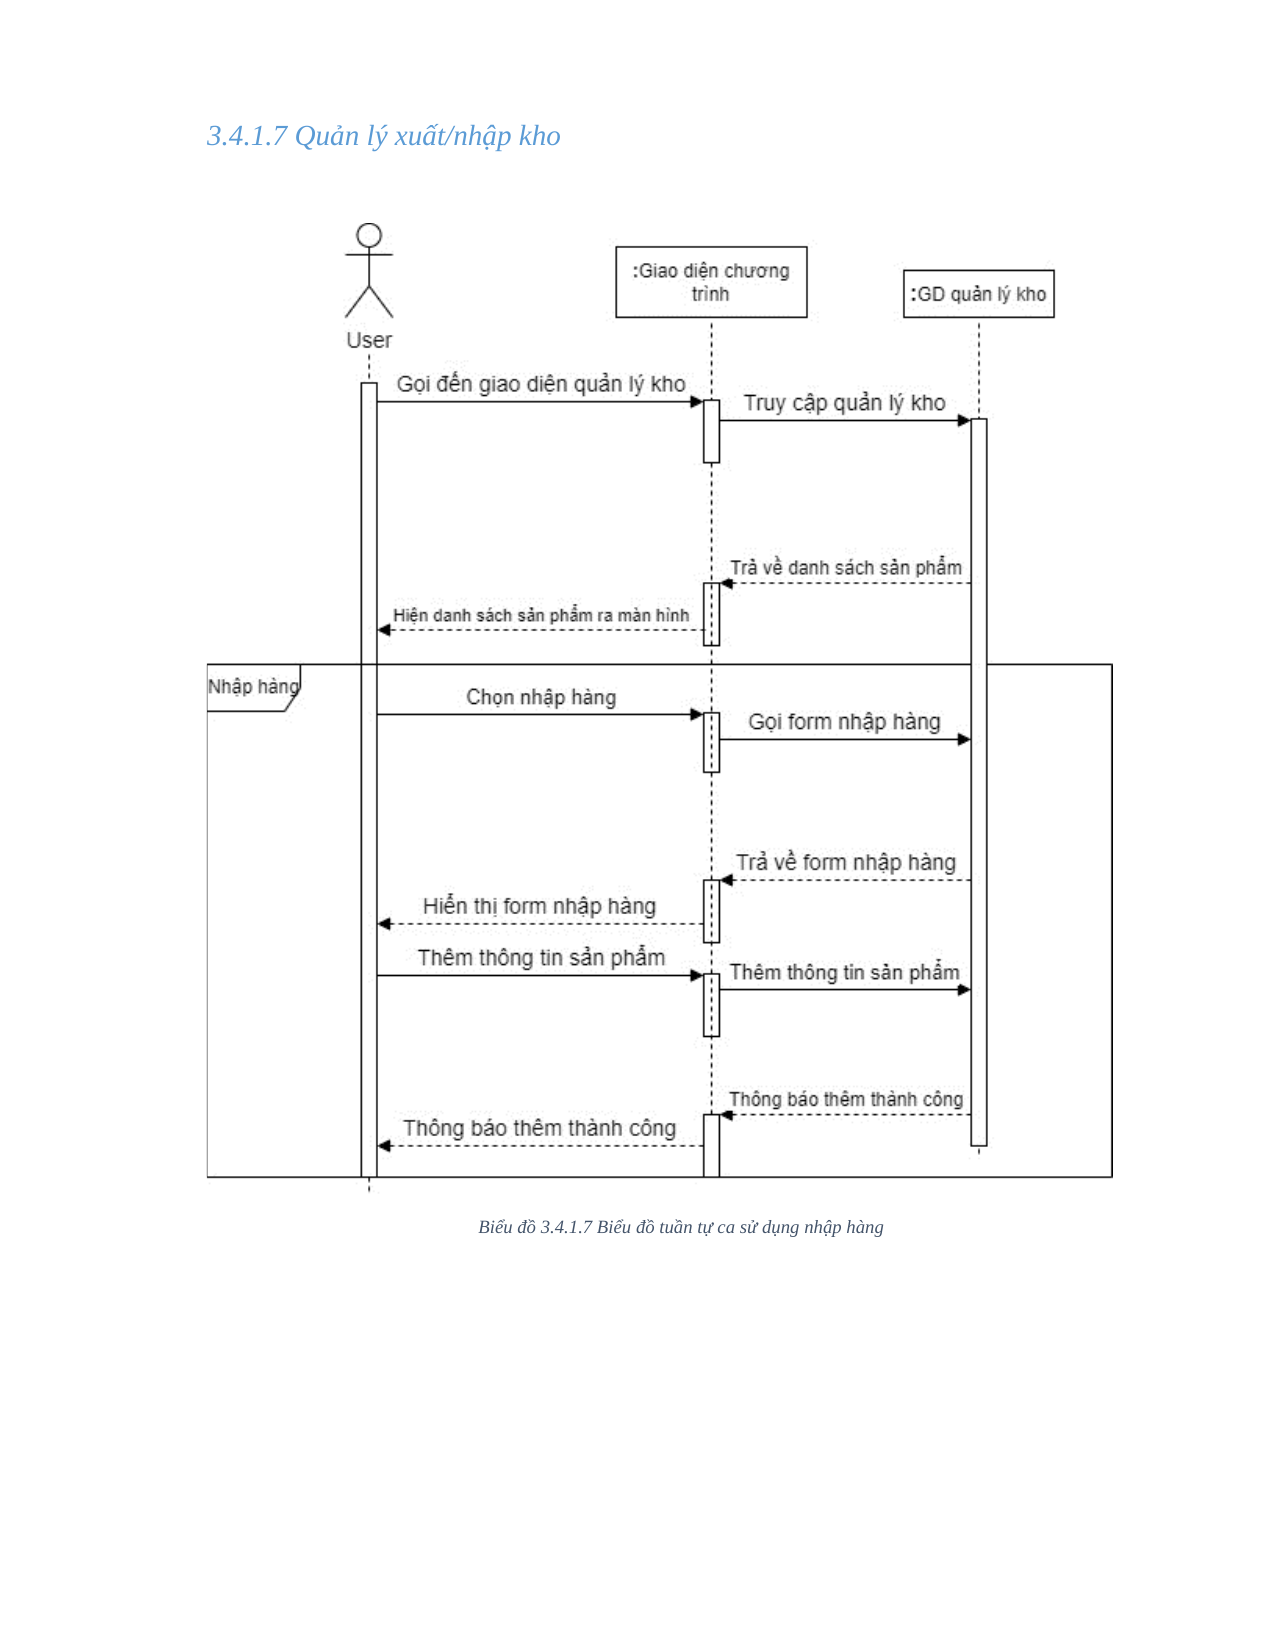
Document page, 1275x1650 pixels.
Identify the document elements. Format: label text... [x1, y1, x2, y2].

text Biểu đồ 3.4.1. Biểu đồ tuần tự ca sử dụng nhập hàng [207, 1216, 1157, 1238]
text 3.4.1.7 Quản lý xuất/nhập kho [207, 118, 1157, 152]
picture [206, 223, 1113, 1197]
